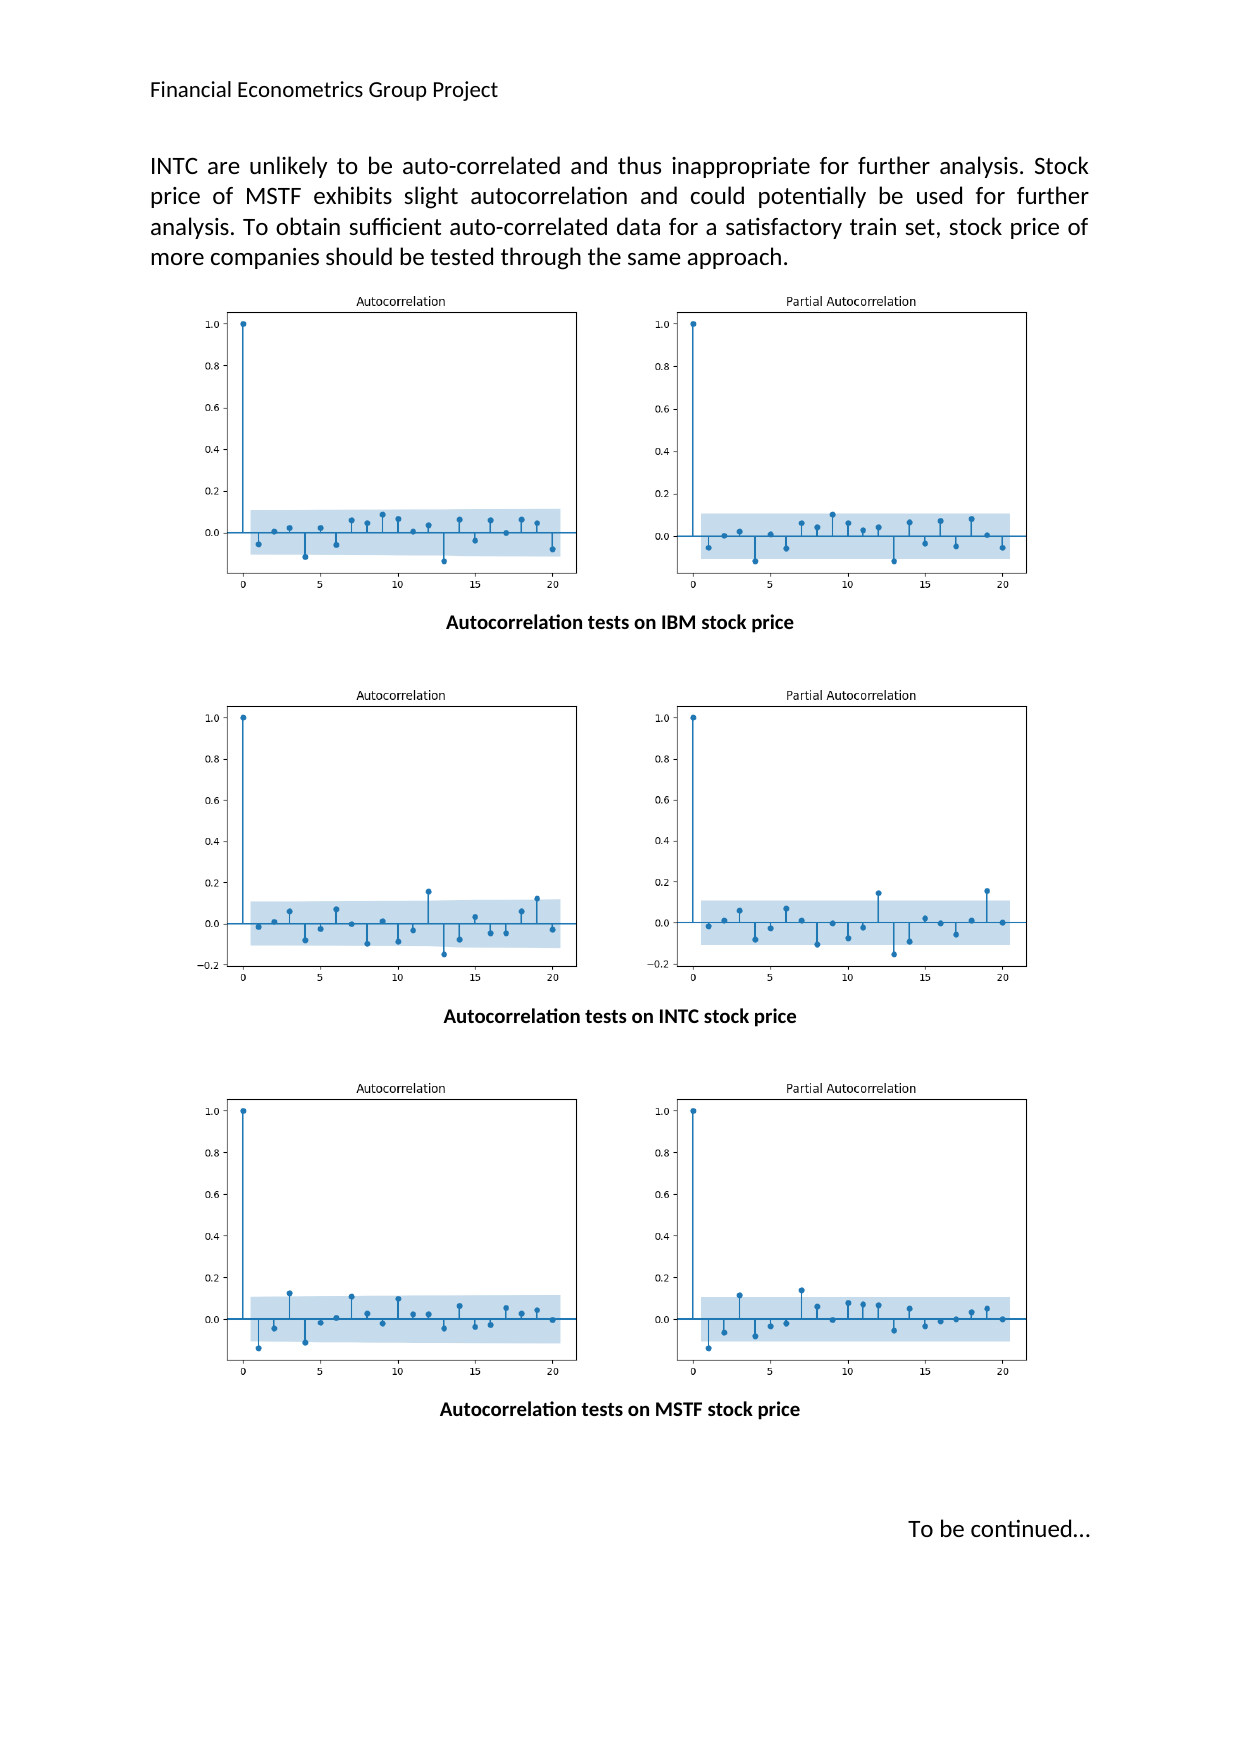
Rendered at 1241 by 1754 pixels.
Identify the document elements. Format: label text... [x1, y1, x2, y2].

text Autocorrelation tests on MSTF stock price [150, 1396, 1090, 1422]
text To be continued… [150, 1513, 1090, 1544]
picture [170, 665, 1070, 1003]
text Autocorrelation tests on INTC stock price [150, 1003, 1090, 1028]
picture [170, 272, 1070, 610]
text Autocorrelation tests on IBM stock price [150, 609, 1090, 635]
picture [170, 1058, 1070, 1397]
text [150, 150, 1090, 272]
